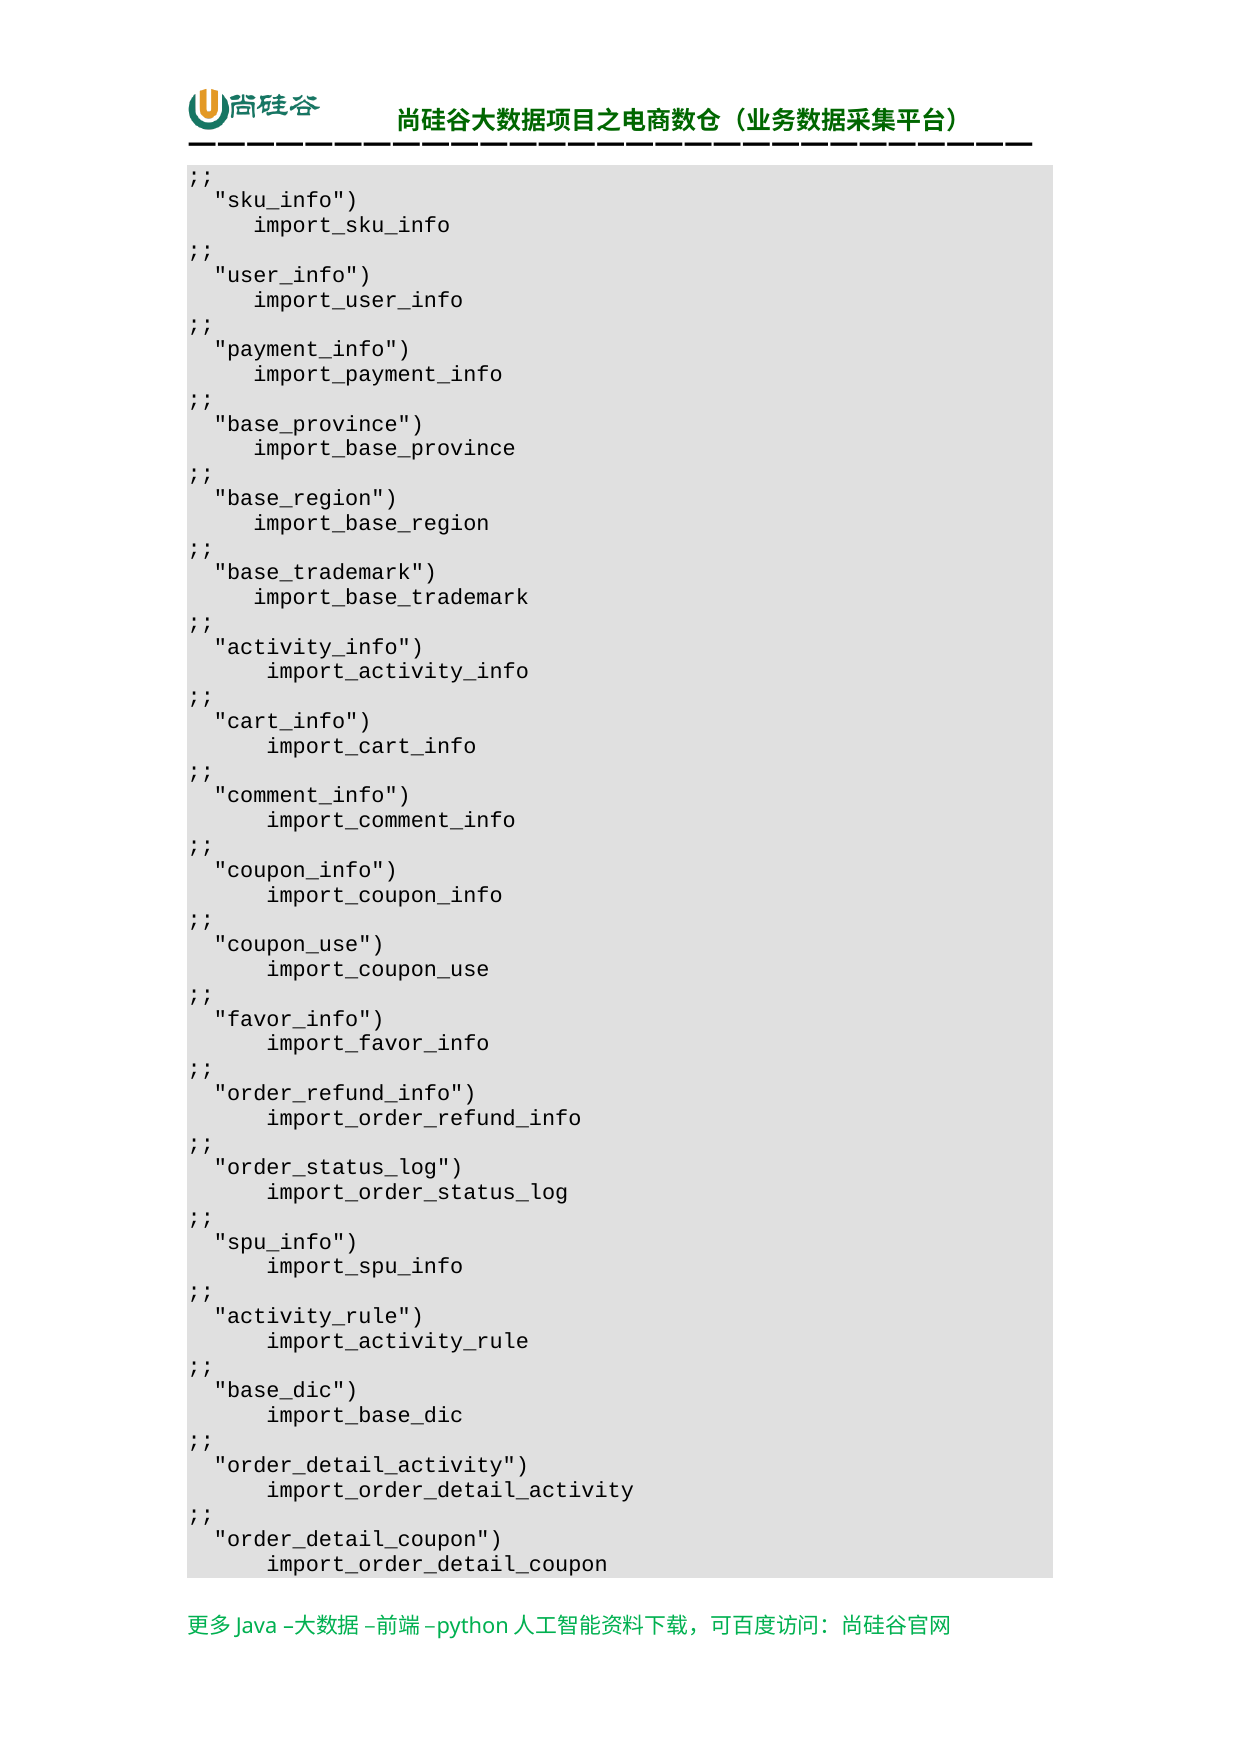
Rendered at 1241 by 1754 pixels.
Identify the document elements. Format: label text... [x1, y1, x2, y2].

text ;; [187, 760, 1053, 784]
text "base_region") [187, 487, 1053, 512]
text ;; [187, 462, 1053, 487]
text import_cart_info [187, 735, 1053, 760]
text ;; [187, 313, 1053, 338]
text "sku_info") [187, 189, 1053, 214]
text import_order_refund_info [187, 1107, 1053, 1132]
text ;; [187, 685, 1053, 710]
text import_base_province [187, 437, 1053, 462]
text ;; [187, 1057, 1053, 1082]
text import_favor_info [187, 1032, 1053, 1057]
text "comment_info") [187, 784, 1053, 809]
text ;; [187, 239, 1053, 264]
text import_order_status_log [187, 1181, 1053, 1206]
text ;; [187, 1429, 1053, 1454]
text ;; [187, 1206, 1053, 1231]
text import_base_region [187, 512, 1053, 537]
text import_order_detail_coupon [187, 1553, 1053, 1578]
text "favor_info") [187, 1008, 1053, 1032]
text "base_dic") [187, 1379, 1053, 1404]
text import_payment_info [187, 363, 1053, 388]
text "payment_info") [187, 338, 1053, 363]
text ;; [187, 1132, 1053, 1156]
text import_user_info [187, 289, 1053, 313]
text import_base_trademark [187, 586, 1053, 611]
text import_spu_info [187, 1256, 1053, 1280]
text ;; [187, 983, 1053, 1008]
text ;; [187, 834, 1053, 859]
text "user_info") [187, 264, 1053, 289]
text "order_detail_activity") [187, 1454, 1053, 1479]
text import_coupon_use [187, 958, 1053, 983]
text import_activity_rule [187, 1330, 1053, 1355]
text "coupon_info") [187, 859, 1053, 884]
text import_base_dic [187, 1404, 1053, 1429]
text import_activity_info [187, 661, 1053, 685]
text import_coupon_info [187, 884, 1053, 908]
text ;; [187, 1280, 1053, 1305]
text "activity_rule") [187, 1305, 1053, 1330]
text "coupon_use") [187, 933, 1053, 958]
text ;; [187, 1503, 1053, 1528]
picture [187, 88, 320, 130]
text "spu_info") [187, 1231, 1053, 1256]
text import_order_detail_activity [187, 1479, 1053, 1503]
text "order_status_log") [187, 1156, 1053, 1181]
text import_sku_info [187, 214, 1053, 239]
text "order_refund_info") [187, 1082, 1053, 1107]
text "cart_info") [187, 710, 1053, 735]
text "order_detail_coupon") [187, 1528, 1053, 1553]
text import_comment_info [187, 809, 1053, 834]
text ;; [187, 165, 1053, 189]
text ;; [187, 388, 1053, 413]
text "base_province") [187, 413, 1053, 437]
text ;; [187, 611, 1053, 636]
text "activity_info") [187, 636, 1053, 661]
text ;; [187, 908, 1053, 933]
text ;; [187, 537, 1053, 561]
text ;; [187, 1355, 1053, 1379]
text "base_trademark") [187, 561, 1053, 586]
